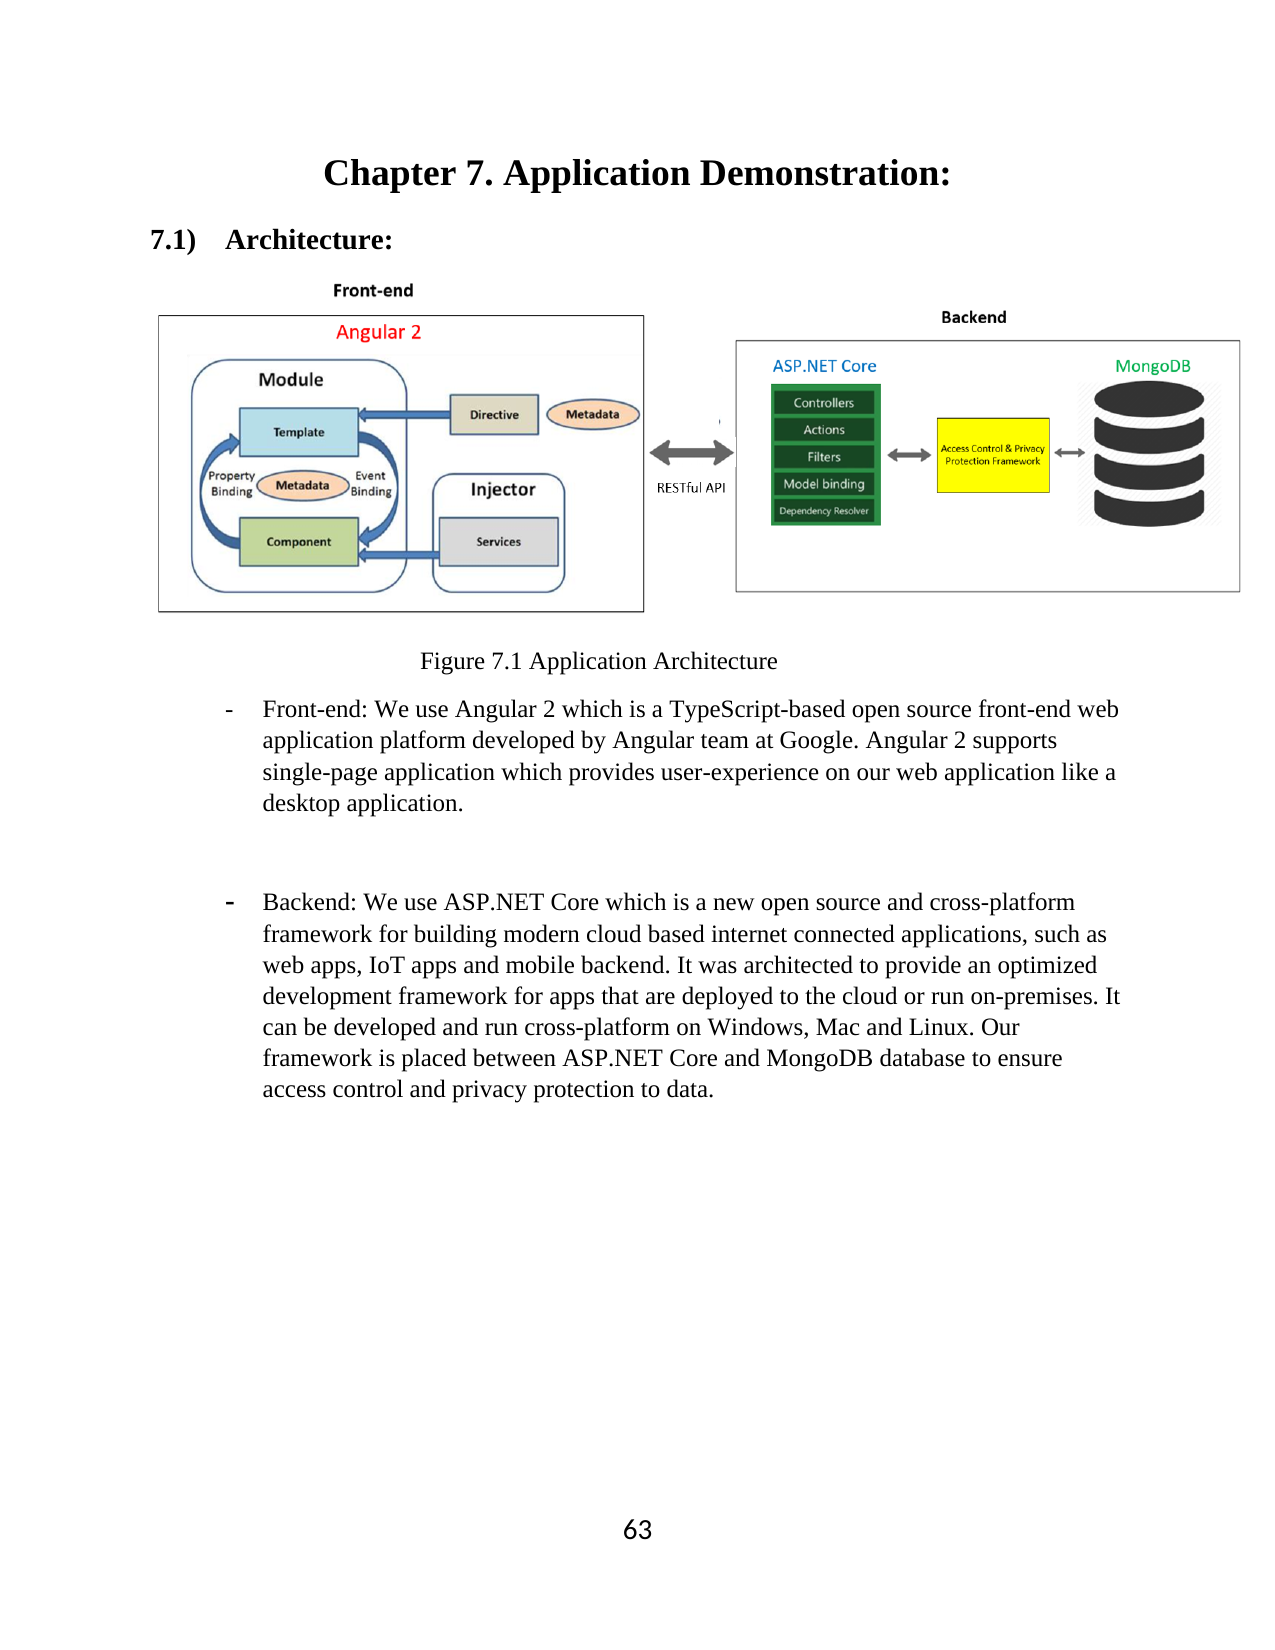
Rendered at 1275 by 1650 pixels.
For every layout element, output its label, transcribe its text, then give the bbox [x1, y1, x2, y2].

subtitle Chapter 7. Application Demonstration: [150, 150, 1125, 193]
text Figure 7.1 Application Architecture [150, 646, 1125, 675]
list Architecture: [150, 222, 1125, 256]
list Backend: We use ASP.NET Core which is a new open source and cross-platform framework for building modern cloud based internet connected applications, such as web apps, IoT apps and mobile backend. It was architected to provide an optimized development framework for apps that are deployed to the cloud or run on-premises. It can be developed and run cross-platform on Windows, Mac and Linux. Our framework is placed between ASP.NET Core and MongoDB database to ensure access control and privacy protection to data. [225, 883, 1125, 1103]
picture [150, 275, 1260, 628]
list Front-end: We use Angular 2 which is a TypeScript-based open source front-end web application platform developed by Angular team at Google. Angular 2 supports single-page application which provides user-experience on our web application like a desktop application. [225, 694, 1125, 816]
